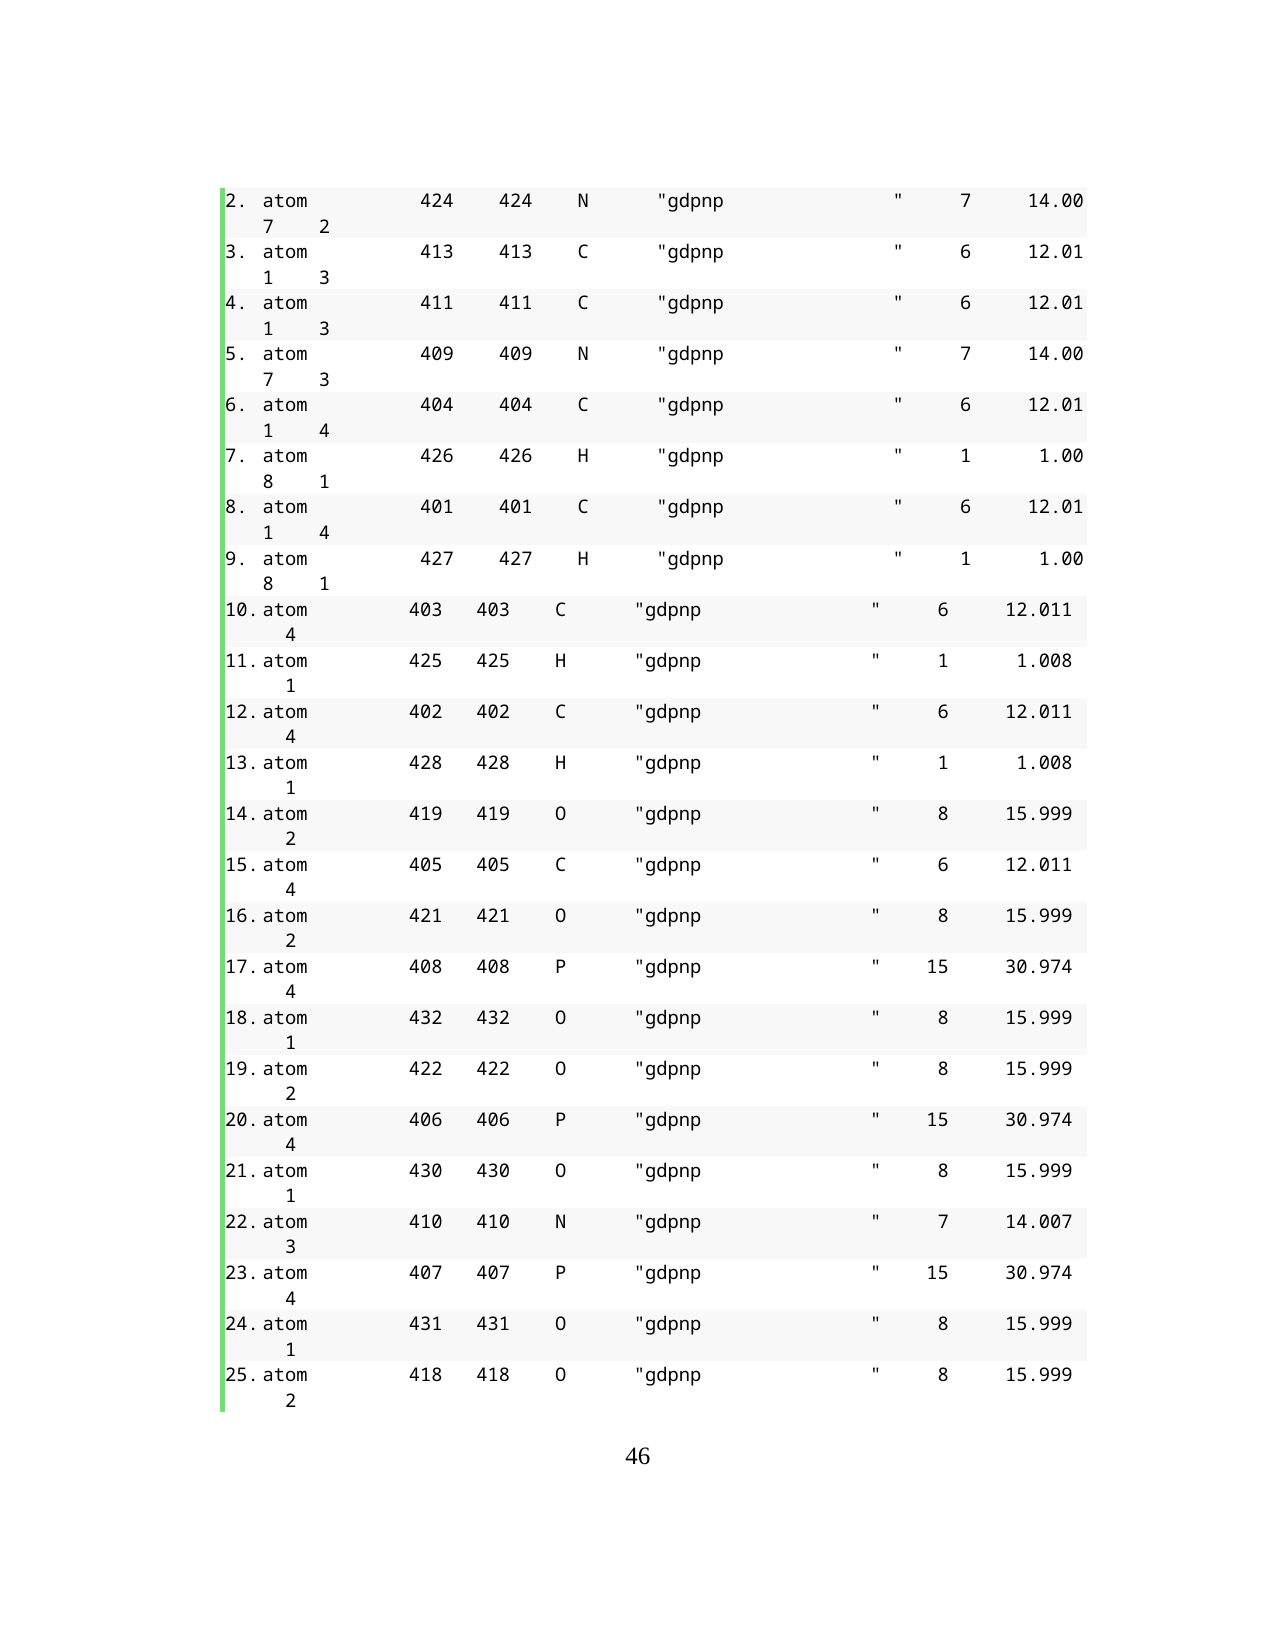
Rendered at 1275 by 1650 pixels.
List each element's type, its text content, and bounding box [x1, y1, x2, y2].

list atom 405 405 C "gdpnp " 6 12.011 4 [225, 851, 1087, 902]
list atom 425 425 H "gdpnp " 1 1.008 1 [225, 647, 1087, 698]
list atom 413 413 C "gdpnp " 6 12.011 3 [225, 238, 1087, 289]
list atom 406 406 P "gdpnp " 15 30.974 4 [225, 1106, 1087, 1157]
list atom 402 402 C "gdpnp " 6 12.011 4 [225, 698, 1087, 749]
list atom 403 403 C "gdpnp " 6 12.011 4 [225, 596, 1087, 647]
list atom 419 419 O "gdpnp " 8 15.999 2 [225, 800, 1087, 851]
list atom 404 404 C "gdpnp " 6 12.011 4 [225, 392, 1087, 443]
list atom 424 424 N "gdpnp " 7 14.007 2 [220, 187, 1087, 238]
list atom 422 422 O "gdpnp " 8 15.999 2 [225, 1055, 1087, 1106]
list atom 427 427 H "gdpnp " 1 1.008 1 [225, 545, 1087, 596]
list atom 432 432 O "gdpnp " 8 15.999 1 [225, 1004, 1087, 1055]
list atom 409 409 N "gdpnp " 7 14.007 3 [225, 341, 1087, 392]
list atom 428 428 H "gdpnp " 1 1.008 1 [225, 749, 1087, 800]
list atom 408 408 P "gdpnp " 15 30.974 4 [225, 953, 1087, 1004]
list atom 421 421 O "gdpnp " 8 15.999 2 [225, 902, 1087, 953]
list atom 418 418 O "gdpnp " 8 15.999 2 [225, 1361, 1087, 1412]
list atom 426 426 H "gdpnp " 1 1.008 1 [225, 443, 1087, 494]
list atom 411 411 C "gdpnp " 6 12.011 3 [225, 289, 1087, 341]
list atom 430 430 O "gdpnp " 8 15.999 1 [225, 1157, 1087, 1208]
list atom 401 401 C "gdpnp " 6 12.011 4 [225, 494, 1087, 545]
list atom 410 410 N "gdpnp " 7 14.007 3 [225, 1208, 1087, 1259]
list atom 407 407 P "gdpnp " 15 30.974 4 [225, 1259, 1087, 1310]
list atom 431 431 O "gdpnp " 8 15.999 1 [225, 1310, 1087, 1361]
